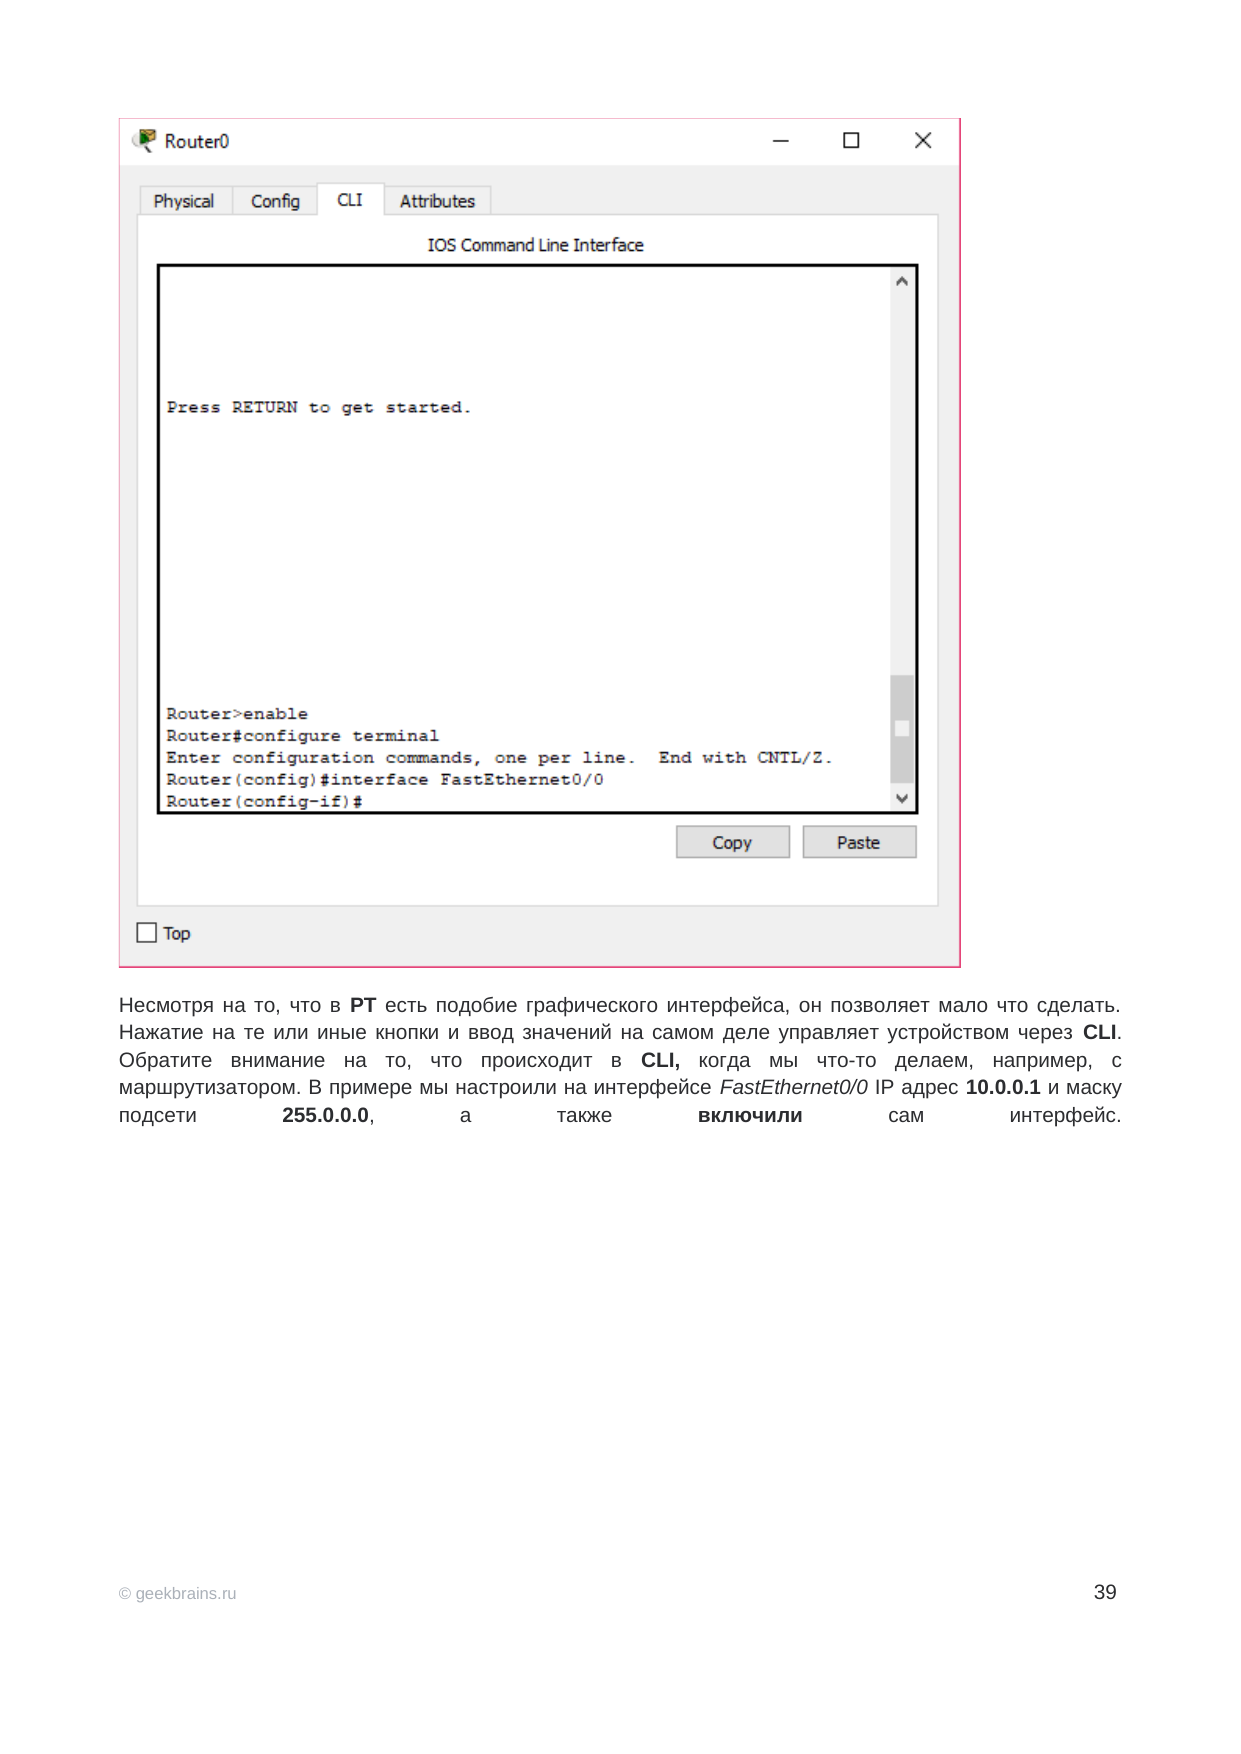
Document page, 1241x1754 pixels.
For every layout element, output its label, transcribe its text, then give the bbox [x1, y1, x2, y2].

text Несмотря на то, что в PT есть подобие графического интерфейса, он позволяет мало что сделать. Нажатие на те или иные кнопки и ввод значений на самом деле управляет устройством через CLI. Обратите внимание на то, что происходит в CLI, когда мы что-то делаем, например, с маршрутизатором. В примере мы настроили на интерфейсе FastEthernet0/0 IP адрес 10.0.0.1 и маску подсети 255.0.0.0, а также включили сам интерфейс. [119, 992, 1122, 1126]
picture [118, 118, 961, 968]
